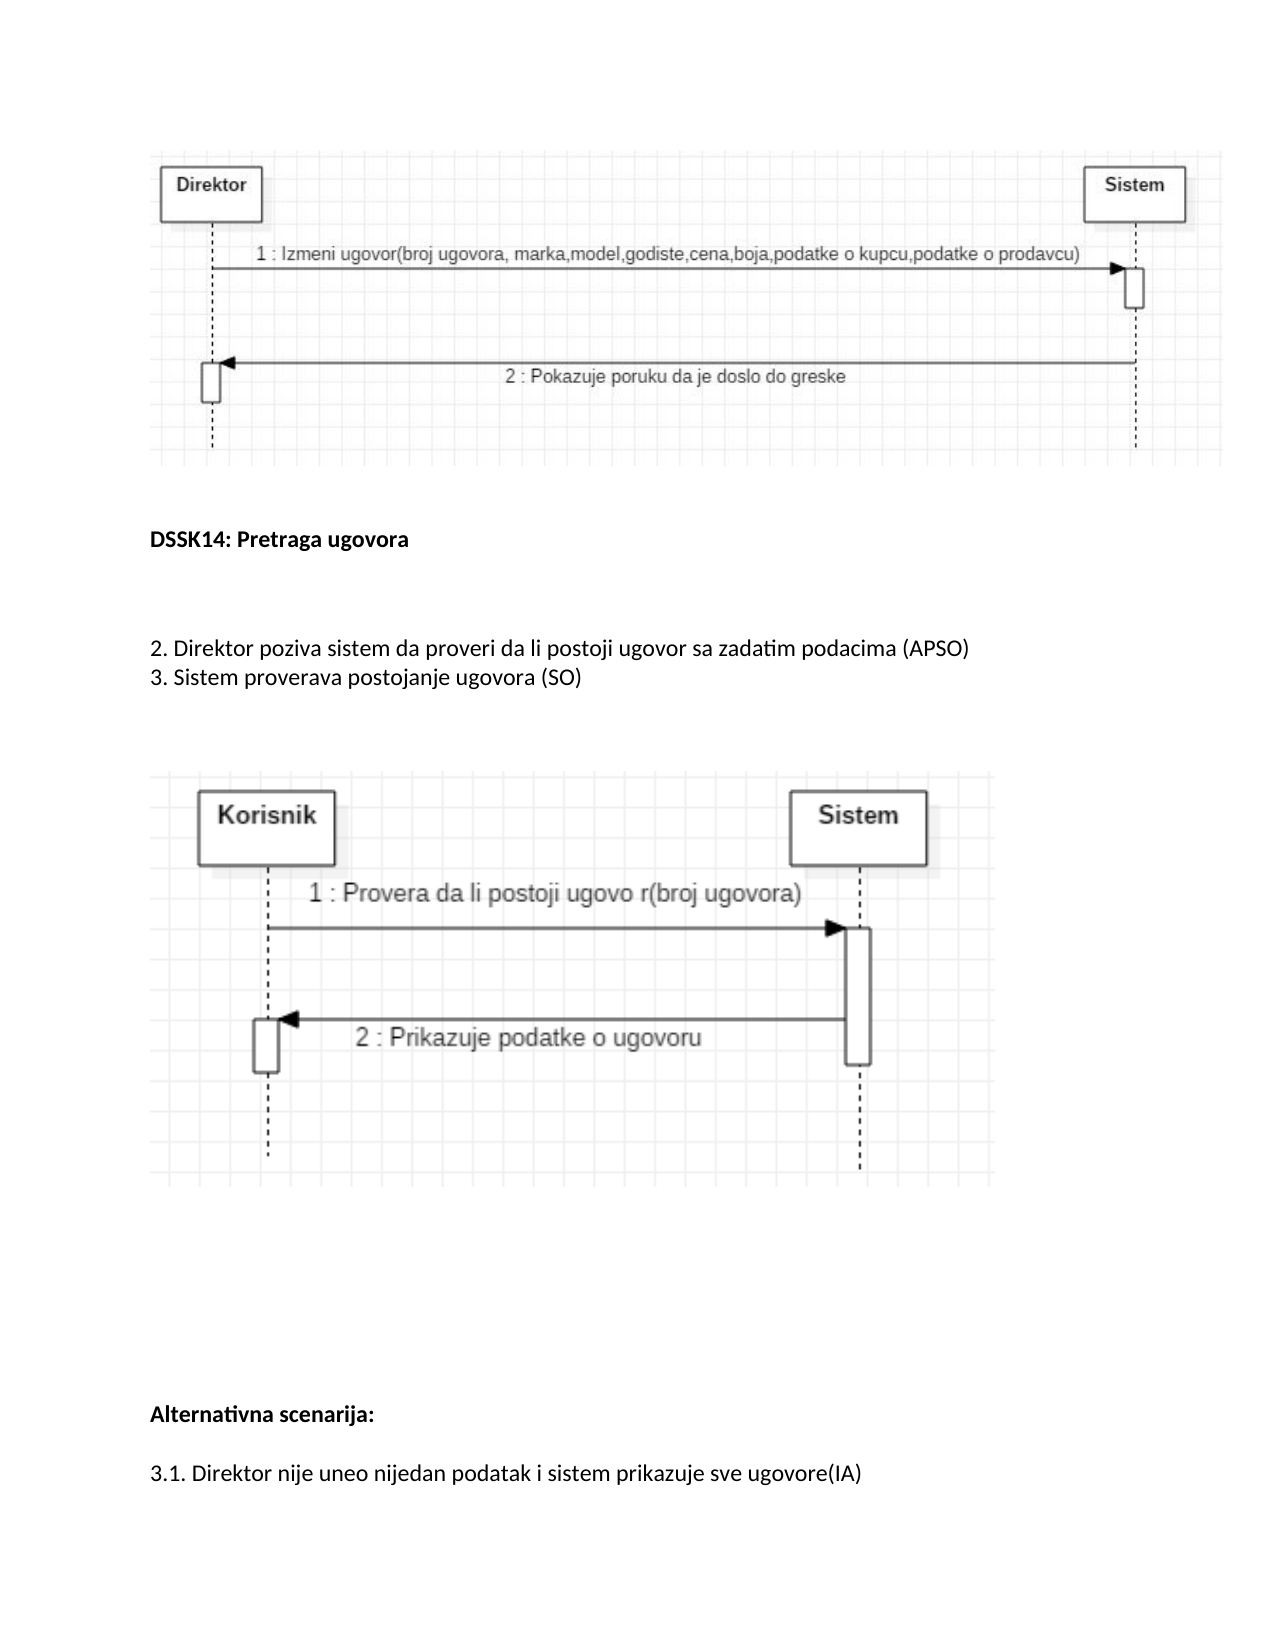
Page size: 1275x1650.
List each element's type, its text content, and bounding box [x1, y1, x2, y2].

picture [150, 150, 1224, 466]
picture [150, 771, 996, 1187]
text 3.1. Direktor nije uneo nijedan podatak i sistem prikazuje sve ugovore(IA) [150, 1458, 1125, 1487]
text 2. Direktor poziva sistem da proveri da li postoji ugovor sa zadatim podacima (APSO) [150, 633, 1125, 662]
text 3. Sistem proverava postojanje ugovora (SO) [150, 662, 1125, 692]
text DSSK14: Pretraga ugovora [150, 524, 1125, 553]
text Alternativna scenarija: [150, 1399, 1125, 1428]
